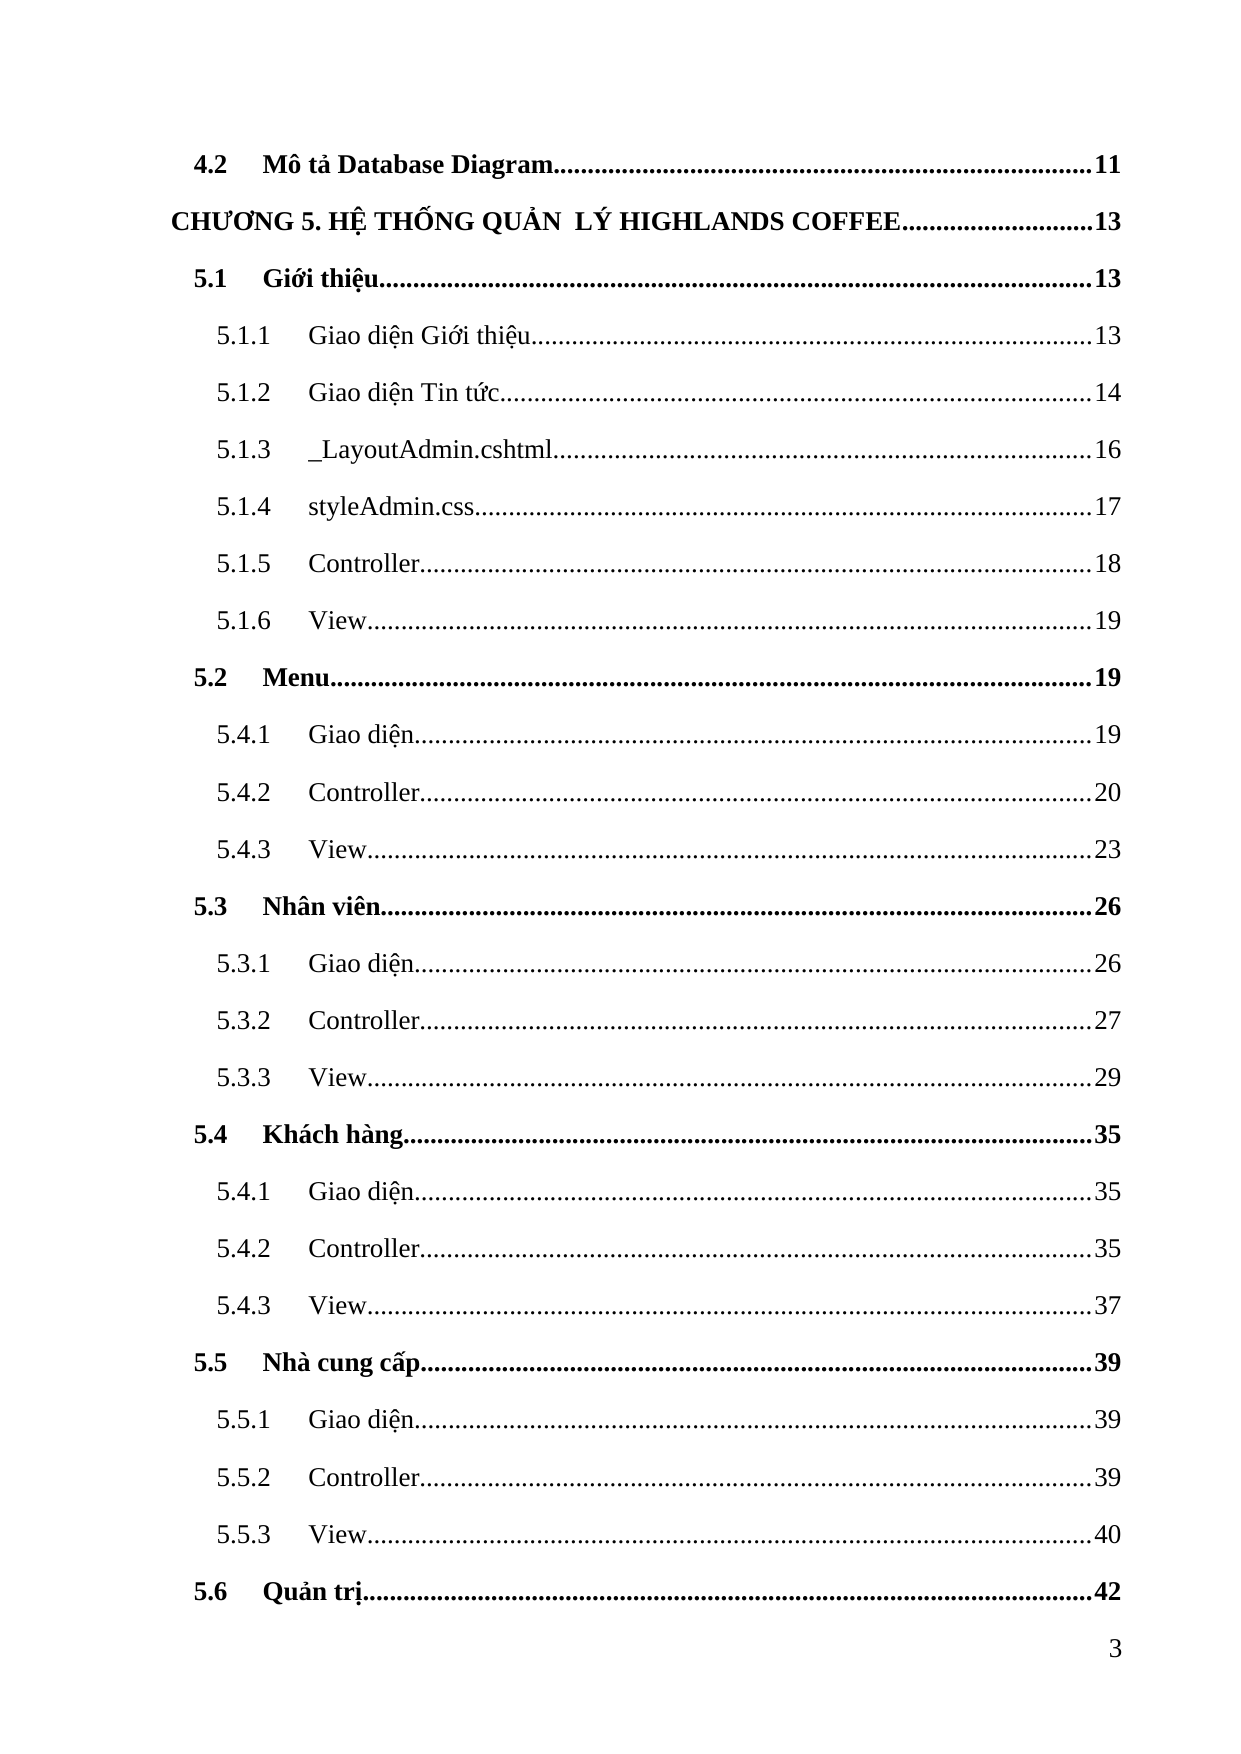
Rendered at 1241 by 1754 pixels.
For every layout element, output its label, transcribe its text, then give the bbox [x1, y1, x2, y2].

text 5.5 Nhà cung cấp 39 [193, 1346, 1122, 1378]
text 5.2 Menu 19 [193, 661, 1122, 693]
text 5.1 Giới thiệu 13 [193, 262, 1122, 293]
text 5.4.3 View 37 [216, 1289, 1122, 1321]
text 5.4.1 Giao diện 35 [216, 1175, 1122, 1206]
text 4.2 Mô tả Database Diagram 11 [193, 148, 1122, 179]
text 5.1.5 Controller 18 [216, 547, 1122, 578]
text 5.1.6 View 19 [216, 604, 1122, 636]
text 5.4.2 Controller 35 [216, 1232, 1122, 1263]
text 5.3 Nhân viên 26 [193, 890, 1122, 921]
text CHƯƠNG 5. HỆ THỐNG QUẢN LÝ HIGHLANDS COFFEE 13 [171, 205, 1122, 236]
text 5.5.3 View 40 [216, 1518, 1122, 1549]
text 5.4.1 Giao diện 19 [216, 718, 1122, 750]
text 5.6 Quản trị 42 [193, 1575, 1122, 1606]
text 5.1.3 _LayoutAdmin.cshtml 16 [216, 433, 1122, 464]
text 5.5.2 Controller 39 [216, 1461, 1122, 1492]
text 5.3.3 View 29 [216, 1061, 1122, 1092]
text 5.1.4 styleAdmin.css 17 [216, 490, 1122, 521]
text 5.1.2 Giao diện Tin tức 14 [216, 376, 1122, 407]
text 5.1.1 Giao diện Giới thiệu 13 [216, 319, 1122, 350]
text 5.4 Khách hàng 35 [193, 1118, 1122, 1149]
text 5.4.2 Controller 20 [216, 776, 1122, 807]
text 5.5.1 Giao diện 39 [216, 1403, 1122, 1435]
text 5.4.3 View 23 [216, 833, 1122, 864]
text 5.3.2 Controller 27 [216, 1004, 1122, 1035]
text 5.3.1 Giao diện 26 [216, 947, 1122, 978]
